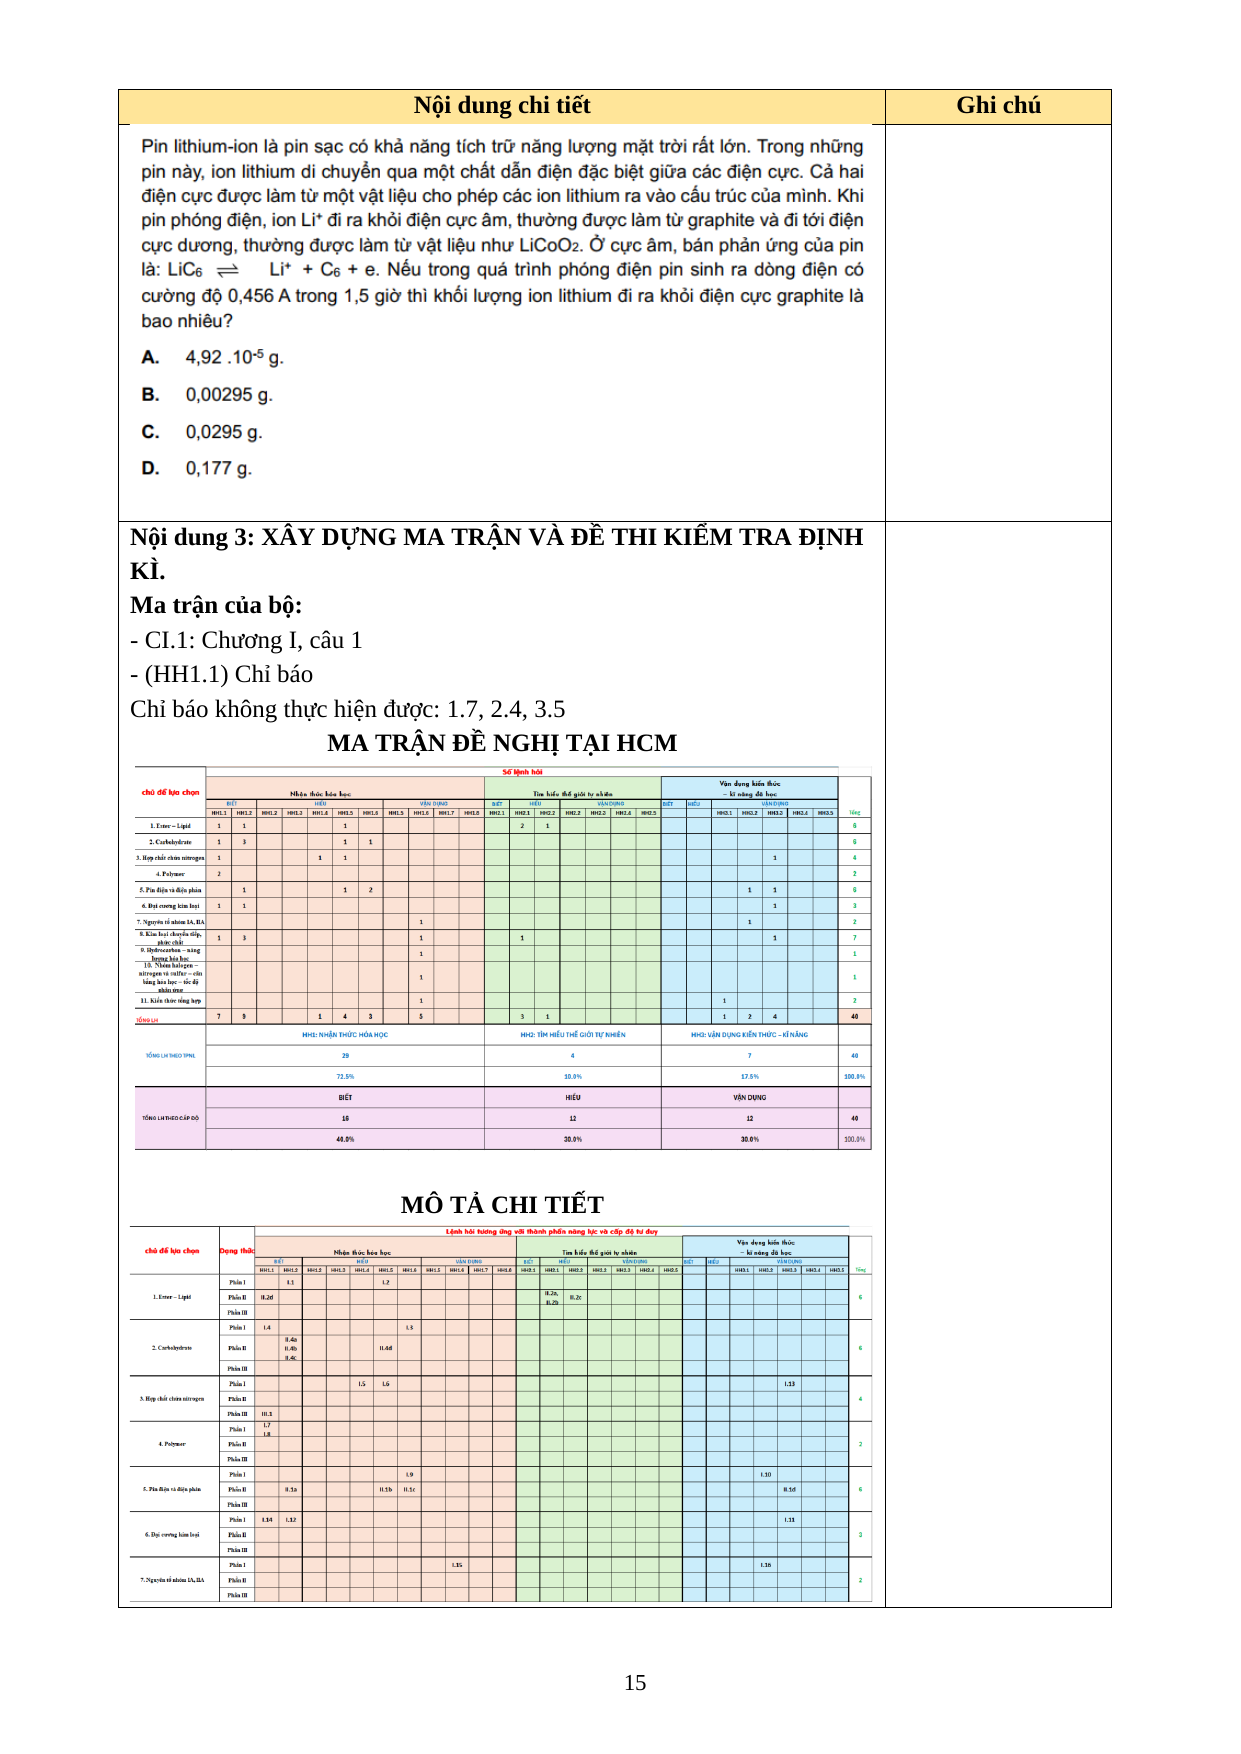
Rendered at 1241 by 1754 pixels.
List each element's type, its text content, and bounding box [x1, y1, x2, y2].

table_header Nội dung chi tiết [119, 90, 885, 124]
table_cell [886, 522, 1111, 1607]
picture [129, 1224, 873, 1602]
picture [129, 763, 873, 1151]
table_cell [119, 125, 885, 521]
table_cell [119, 522, 885, 1607]
picture [129, 124, 873, 481]
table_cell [886, 125, 1111, 521]
table_header Ghi chú [886, 90, 1111, 124]
